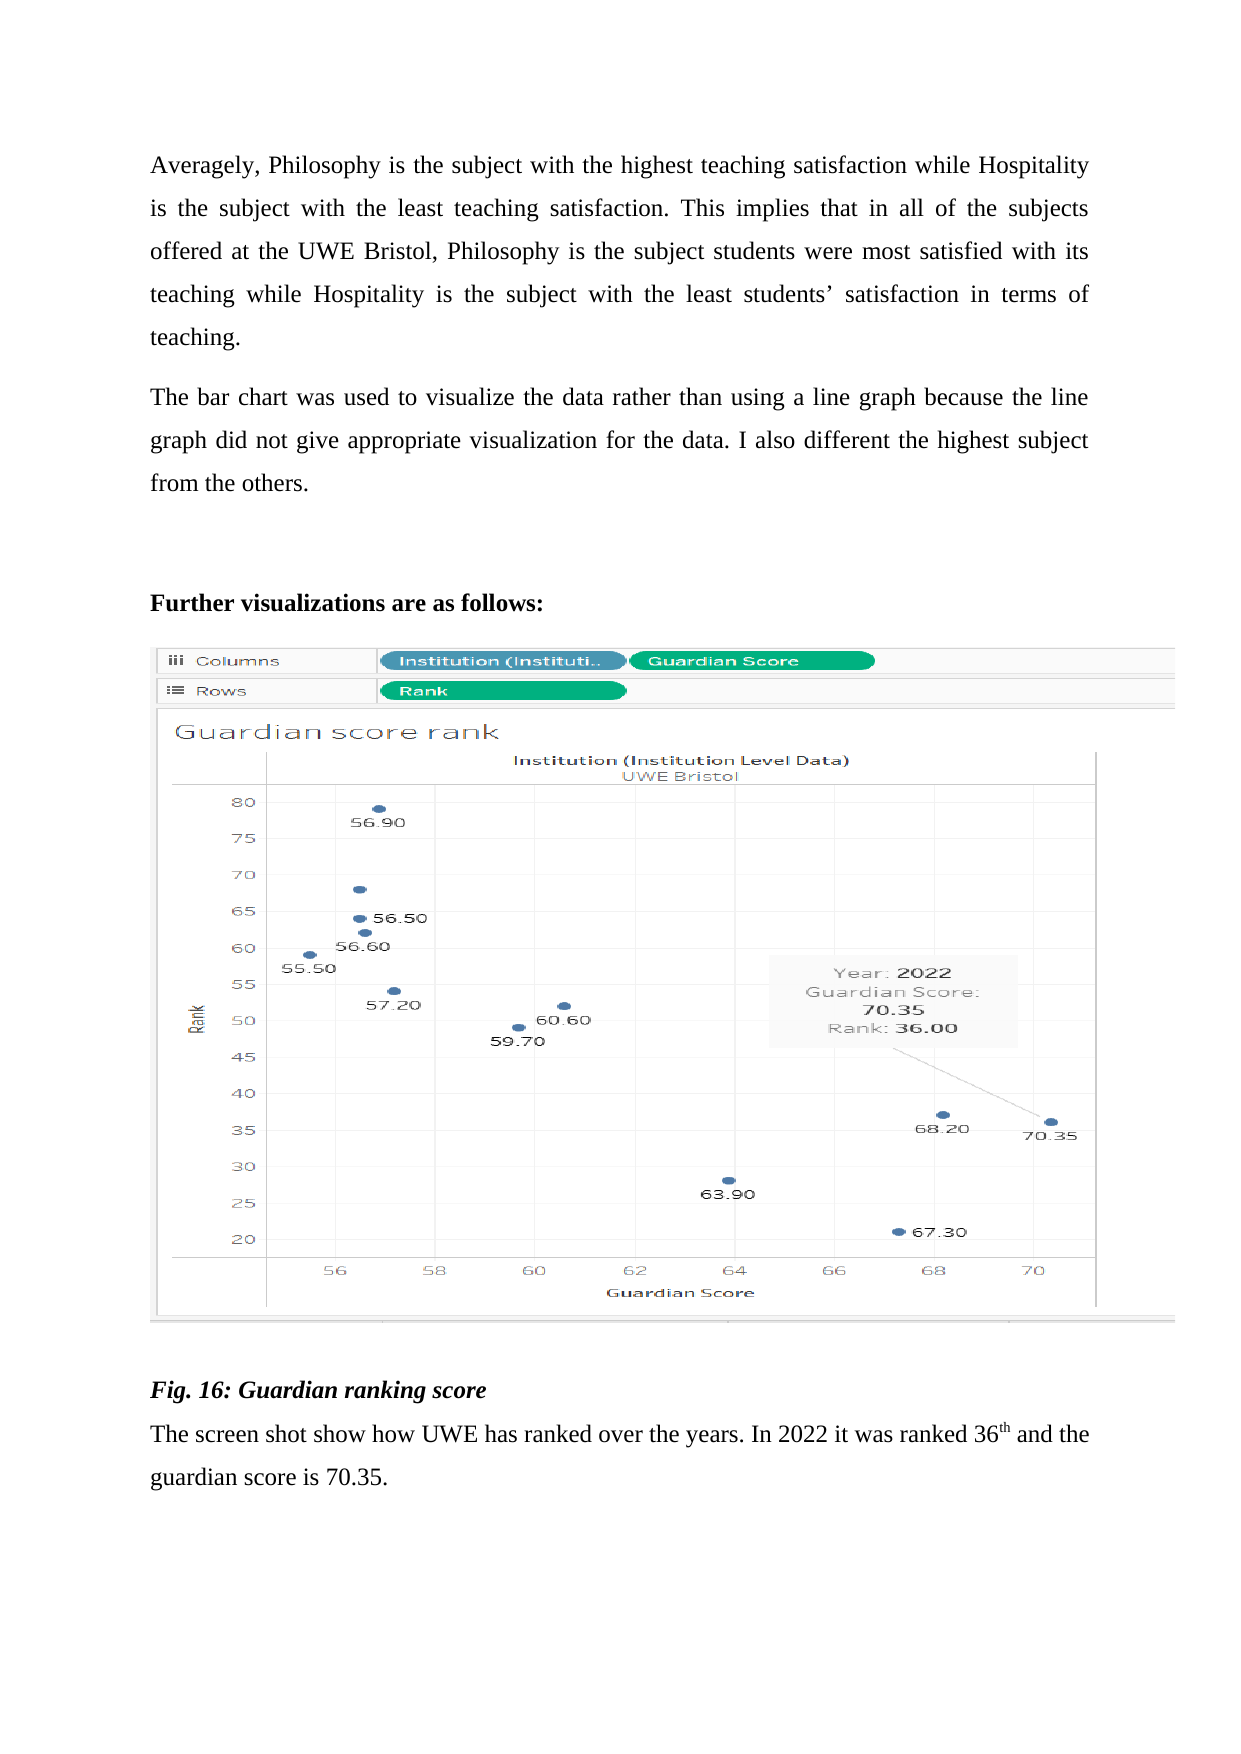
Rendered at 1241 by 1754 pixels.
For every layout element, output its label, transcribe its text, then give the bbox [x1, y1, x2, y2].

picture [150, 647, 1176, 1323]
text The screen shot show how UWE has ranked over the years. In 2022 it was ranked 36th and the guardian score is 70.35. [150, 1419, 1090, 1491]
text Averagely, Philosophy is the subject with the highest teaching satisfaction while Hospitality is the subject with the least teaching satisfaction. This implies that in all of the subjects offered at the UWE Bristol, Philosophy is the subject students were most satisfied with its teaching while Hospitality is the subject with the least students’ satisfaction in terms of teaching. [150, 150, 1090, 351]
text Fig. 16: Guardian ranking score [150, 1376, 1090, 1404]
text Further visualizations are as follows: [150, 588, 1090, 617]
text The bar chart was used to visualize the data rather than using a line graph because the line graph did not give appropriate visualization for the data. I also different the highest subject from the others. [150, 382, 1090, 497]
